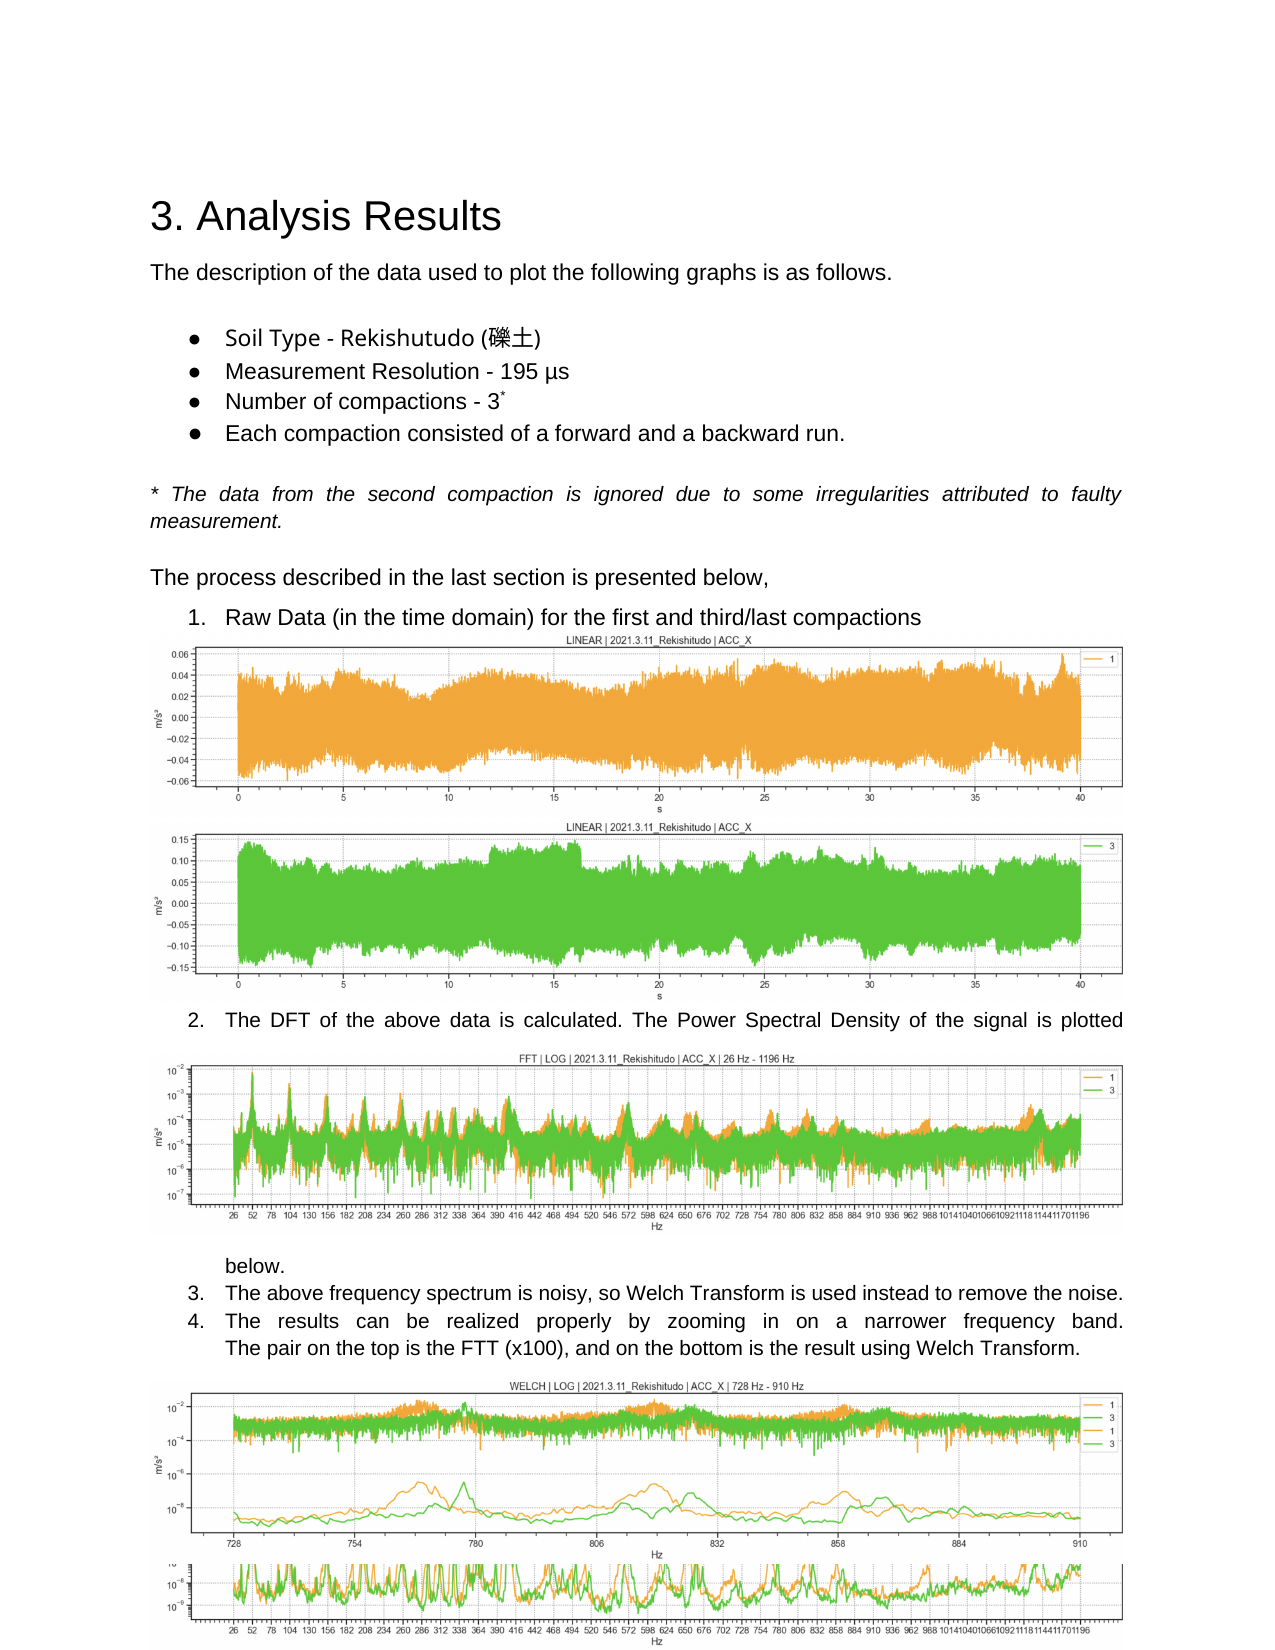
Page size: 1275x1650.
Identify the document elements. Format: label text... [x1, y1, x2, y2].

subtitle 3. Analysis Results [150, 192, 1125, 239]
text The process described in the last section is presented below, [150, 564, 1125, 591]
text * The data from the second compaction is ignored due to some irregularities attributed to faulty measurement. [150, 482, 1125, 533]
list The above frequency spectrum is noisy, so Welch Transform is used instead to remove the noise. [187, 1281, 1125, 1305]
picture [150, 1380, 1125, 1650]
text The description of the data used to plot the following graphs is as follows. [150, 259, 1125, 286]
list Number of compactions - 3* [187, 388, 1125, 414]
list The DFT of the above data is calculated. The Power Spectral Density of the signal is plotted below. [187, 1235, 1125, 1278]
list Raw Data (in the time domain) for the first and third/last compactions [187, 604, 1125, 630]
list The DFT of the above data is calculated. The Power Spectral Density of the signal is plotted below. [187, 1008, 1125, 1051]
picture [150, 633, 1125, 818]
list Measurement Resolution - 195 µs [187, 358, 1125, 384]
list Each compaction consisted of a forward and a backward run. [187, 418, 1125, 447]
picture [150, 1051, 1126, 1235]
list Soil Type - Rekishutudo (礫土) [187, 320, 1125, 353]
picture [150, 821, 1125, 1005]
list The results can be realized properly by zooming in on a narrower frequency band. The pair on the top is the FTT (x100), and on the bottom is the result using Welch Transform. [187, 1309, 1125, 1360]
